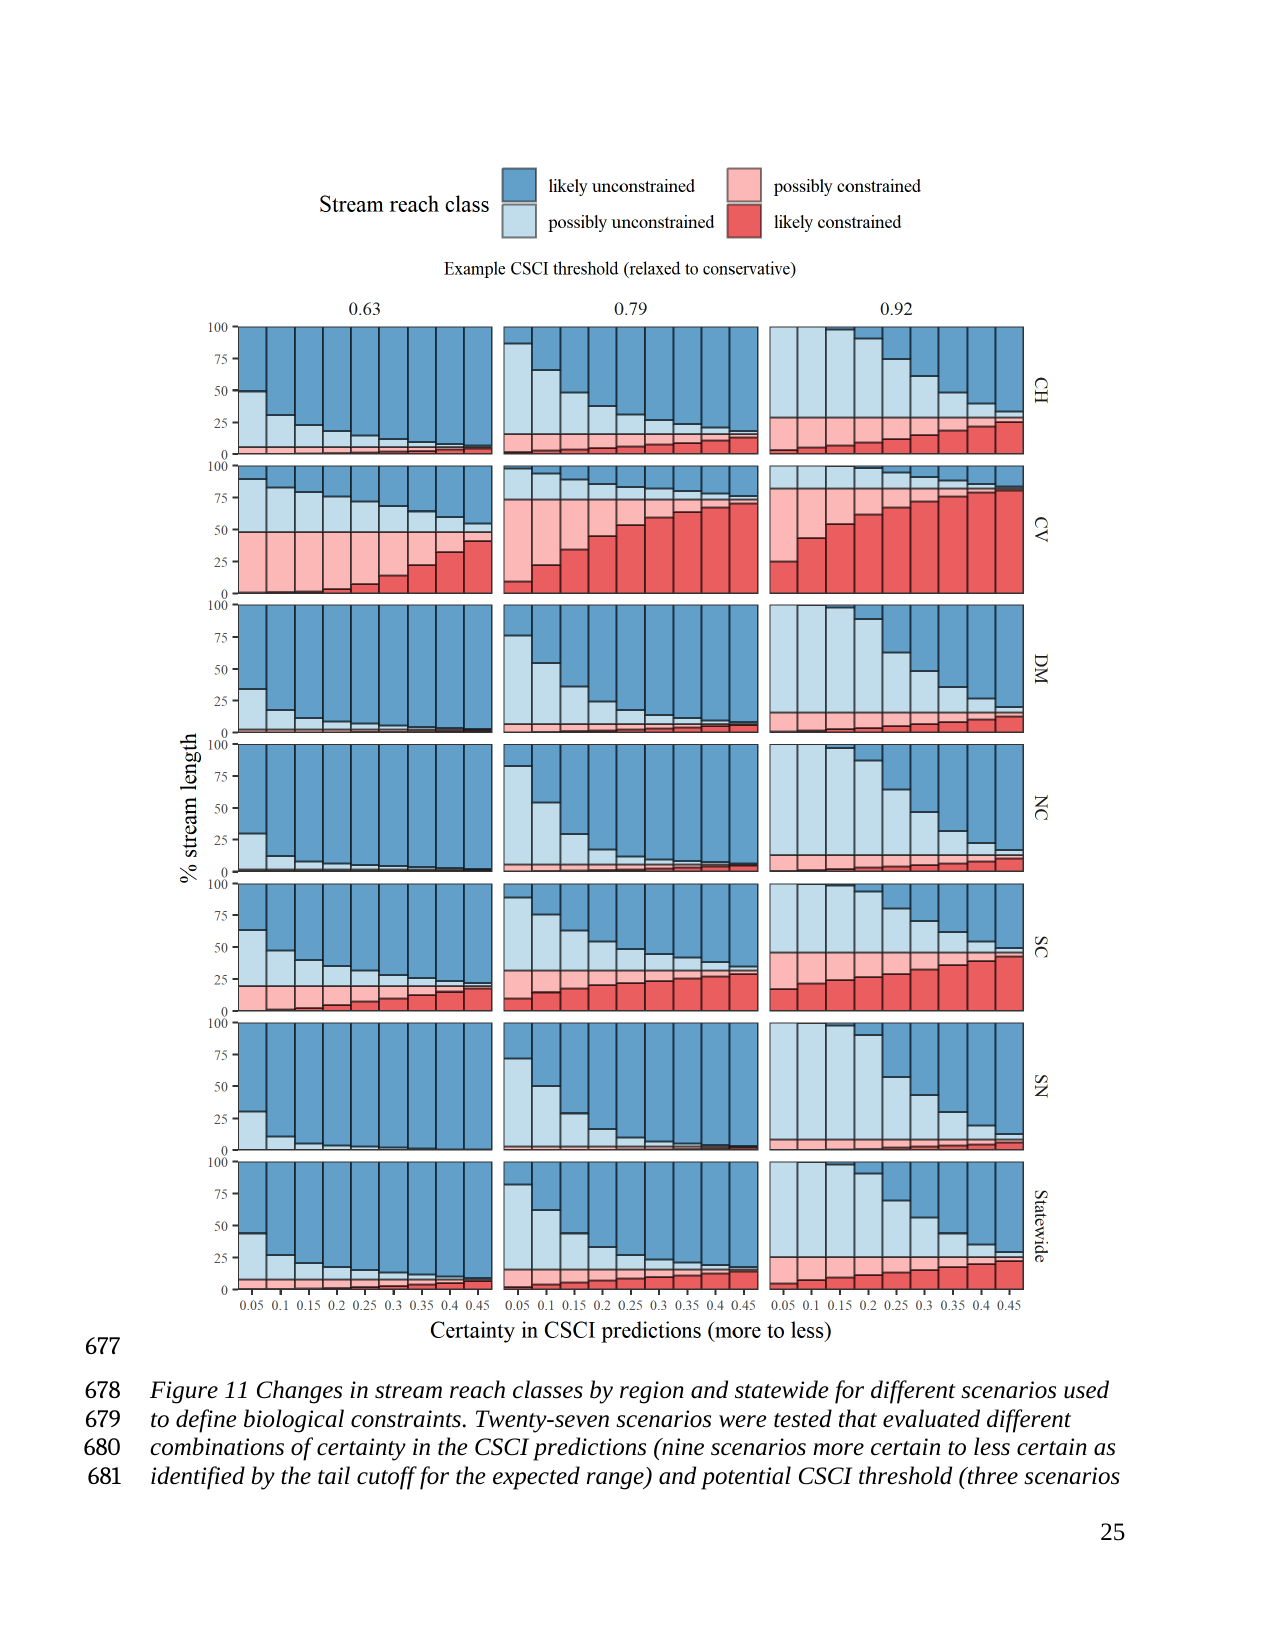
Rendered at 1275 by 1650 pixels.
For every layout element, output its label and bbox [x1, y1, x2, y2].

picture [168, 150, 1072, 1354]
text [150, 1375, 1125, 1490]
